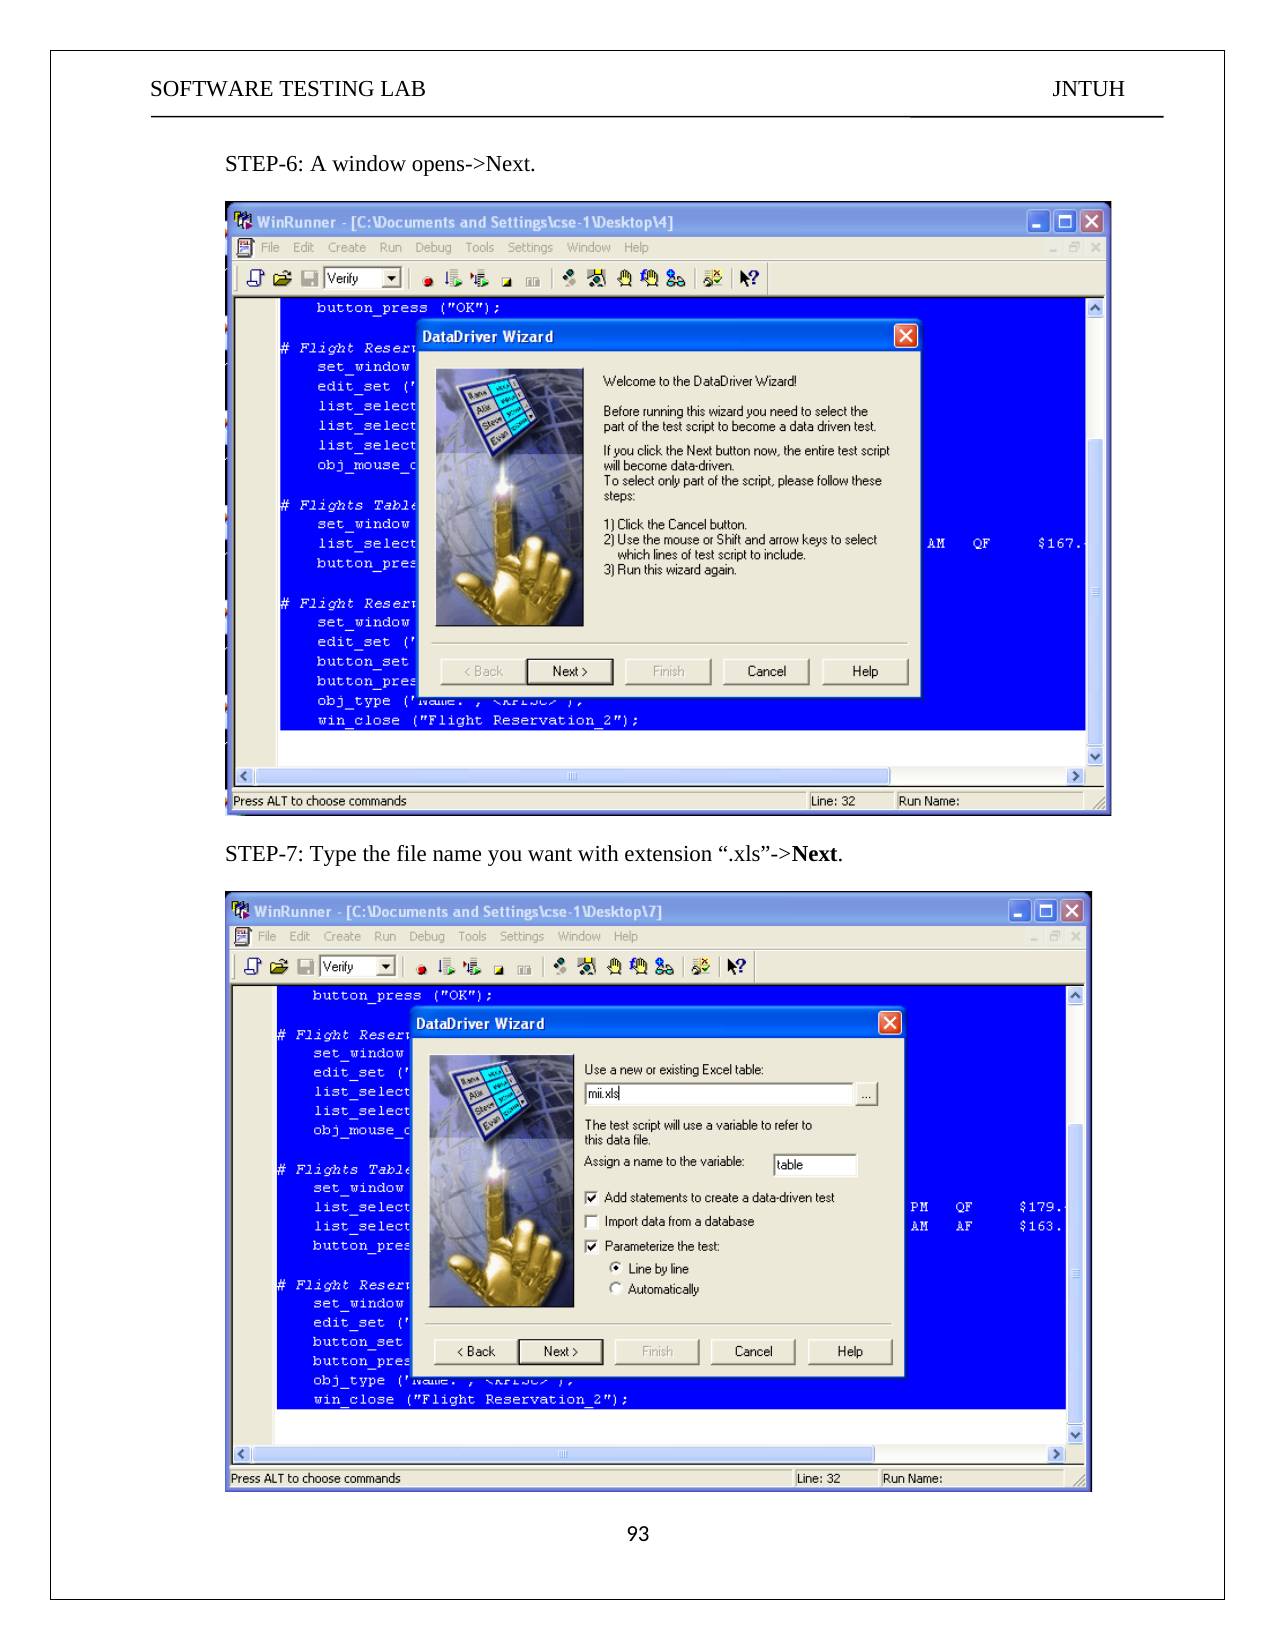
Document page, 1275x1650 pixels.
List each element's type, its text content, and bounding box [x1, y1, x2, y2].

picture [225, 201, 1112, 816]
text STEP-6: A window opens->Next. [225, 150, 1125, 176]
picture [225, 891, 1093, 1492]
text STEP-7: Type the file name you want with extension “.xls”->Next. [225, 841, 1125, 867]
